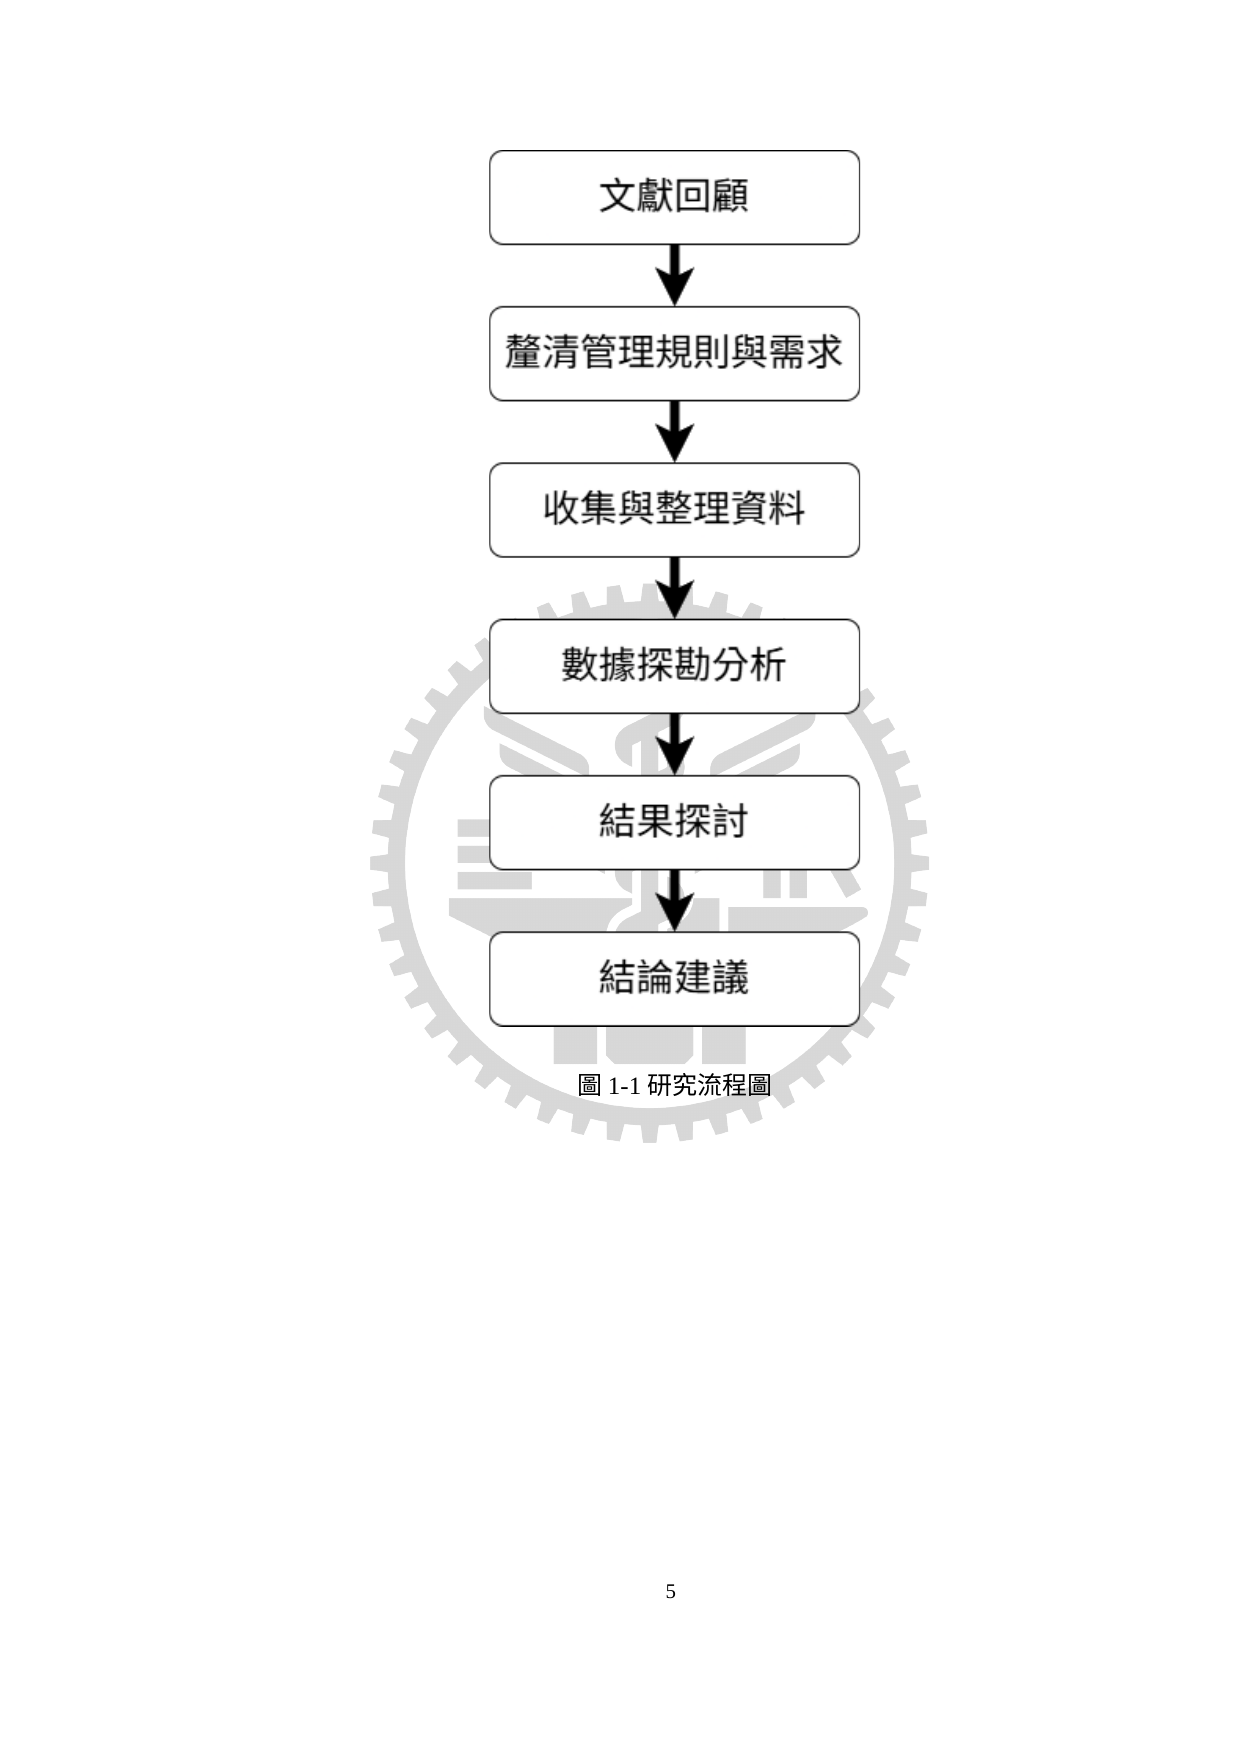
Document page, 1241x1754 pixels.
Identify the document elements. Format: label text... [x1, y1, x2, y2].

picture [489, 150, 861, 1027]
